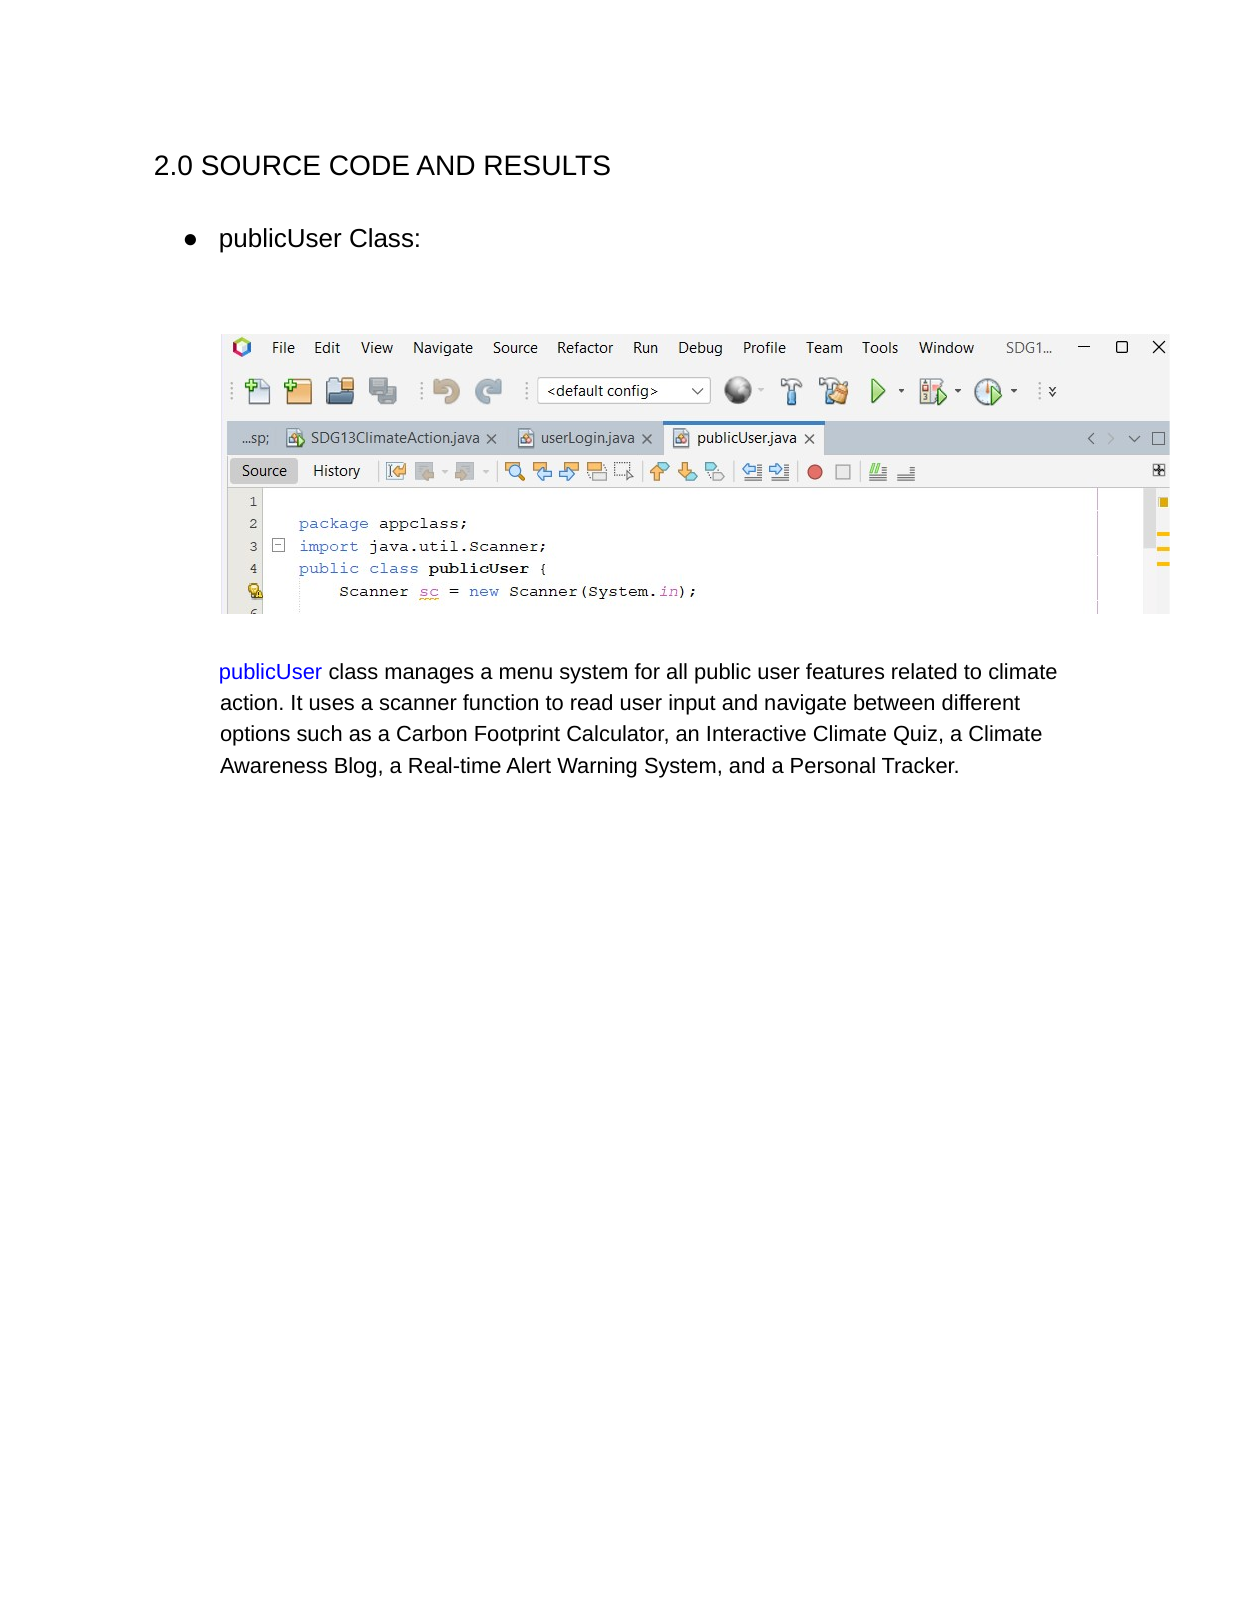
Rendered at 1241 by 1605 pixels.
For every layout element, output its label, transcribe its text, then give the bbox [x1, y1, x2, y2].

picture [221, 334, 1170, 614]
subtitle 2.0 SOURCE CODE AND RESULTS [154, 149, 1094, 181]
list publicUser Class: [182, 223, 1094, 253]
text publicUser class manages a menu system for all public user features related to climate action. It uses a scanner function to read user input and navigate between different options such as a Carbon Footprint Calculator, an Interactive Climate Quiz, a Climate Awareness Blog, a Real-time Alert Warning System, and a Personal Tracker. [219, 659, 1090, 778]
